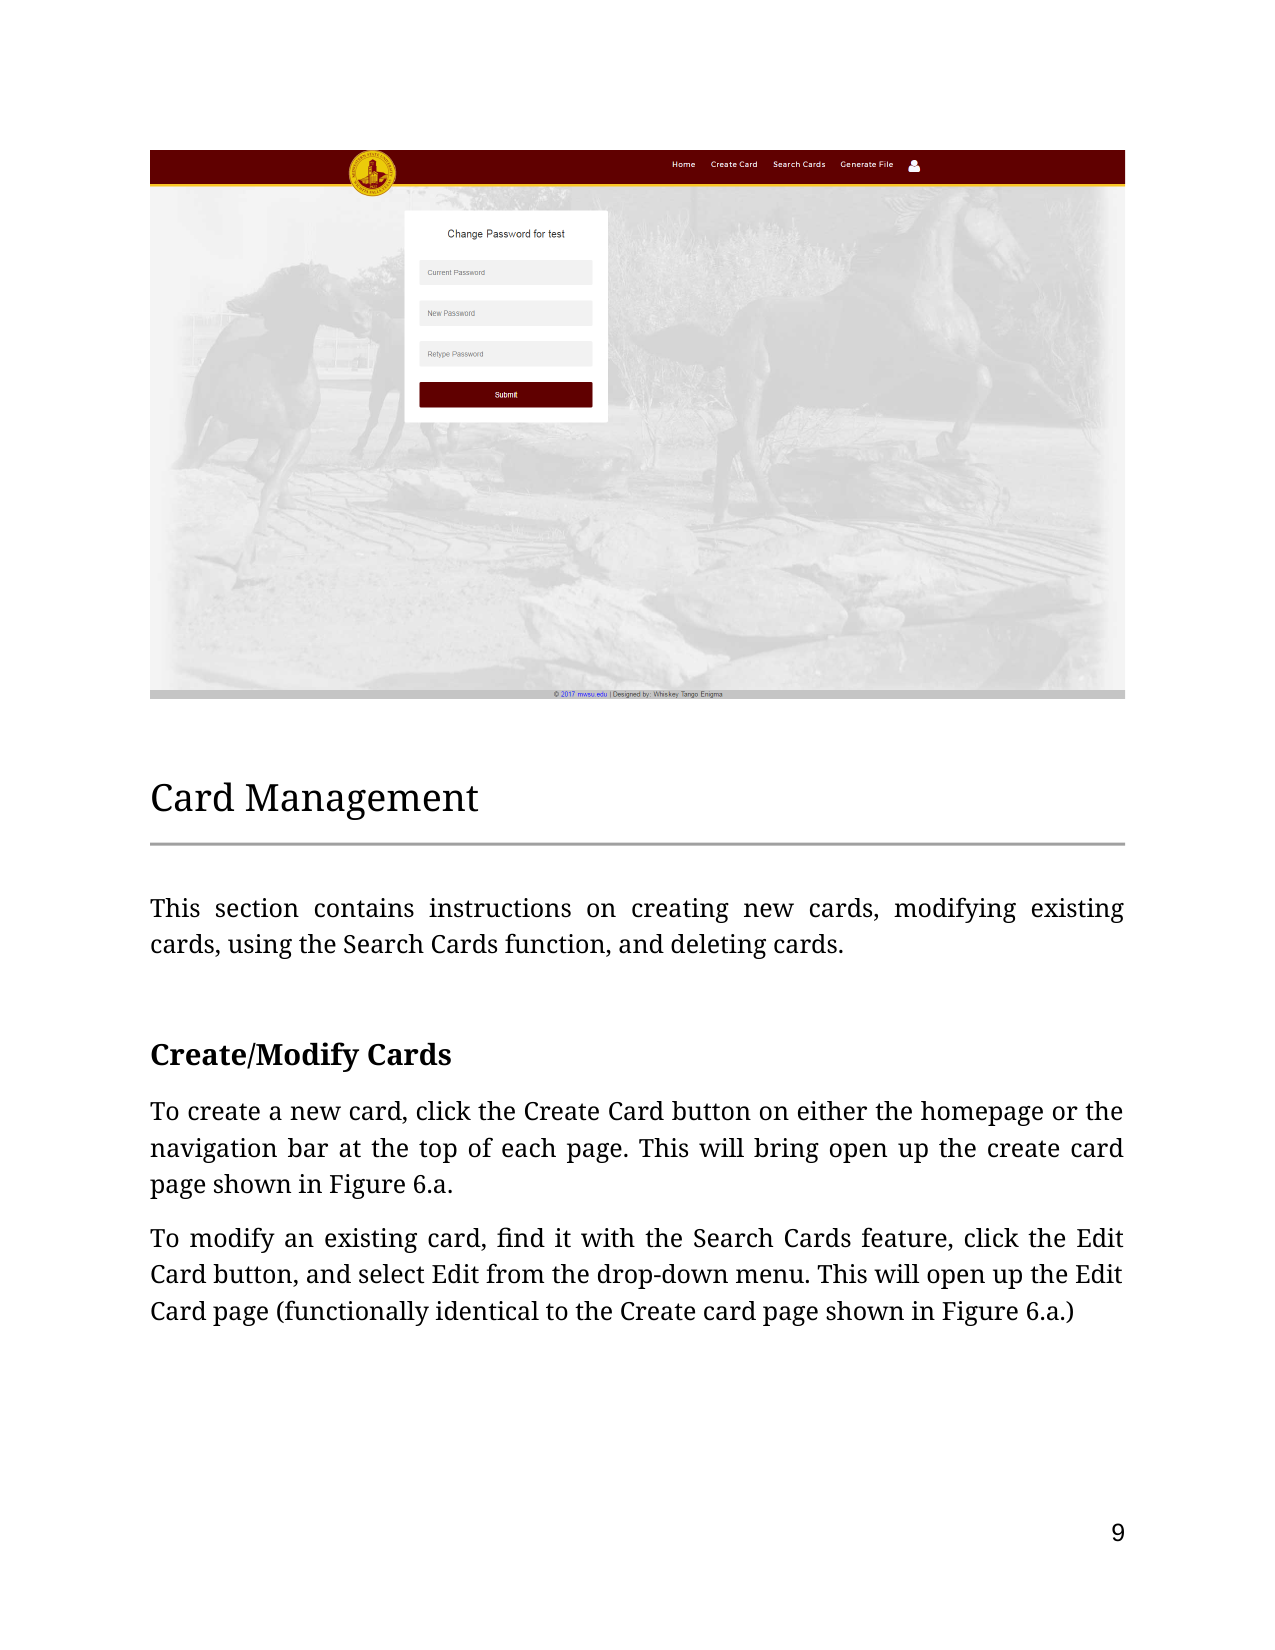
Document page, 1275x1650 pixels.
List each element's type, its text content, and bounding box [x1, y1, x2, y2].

text Create/Modify Cards [150, 1034, 1125, 1074]
text To modify an existing card, find it with the Search Cards feature, click the Edit Card button, and select Edit from the drop-down menu. This will open up the Edit Card page (functionally identical to the Create card page shown in Figure 6.a.) [150, 1220, 1125, 1328]
text Card Management [150, 771, 1125, 822]
picture [150, 150, 1125, 699]
text This section contains instructions on creating new cards, modifying existing cards, using the Search Cards function, and deleting cards. [150, 890, 1125, 961]
text To create a new card, click the Create Card button on either the homepage or the navigation bar at the top of each page. This will bring open up the create card page shown in Figure 6.a. [150, 1093, 1125, 1201]
